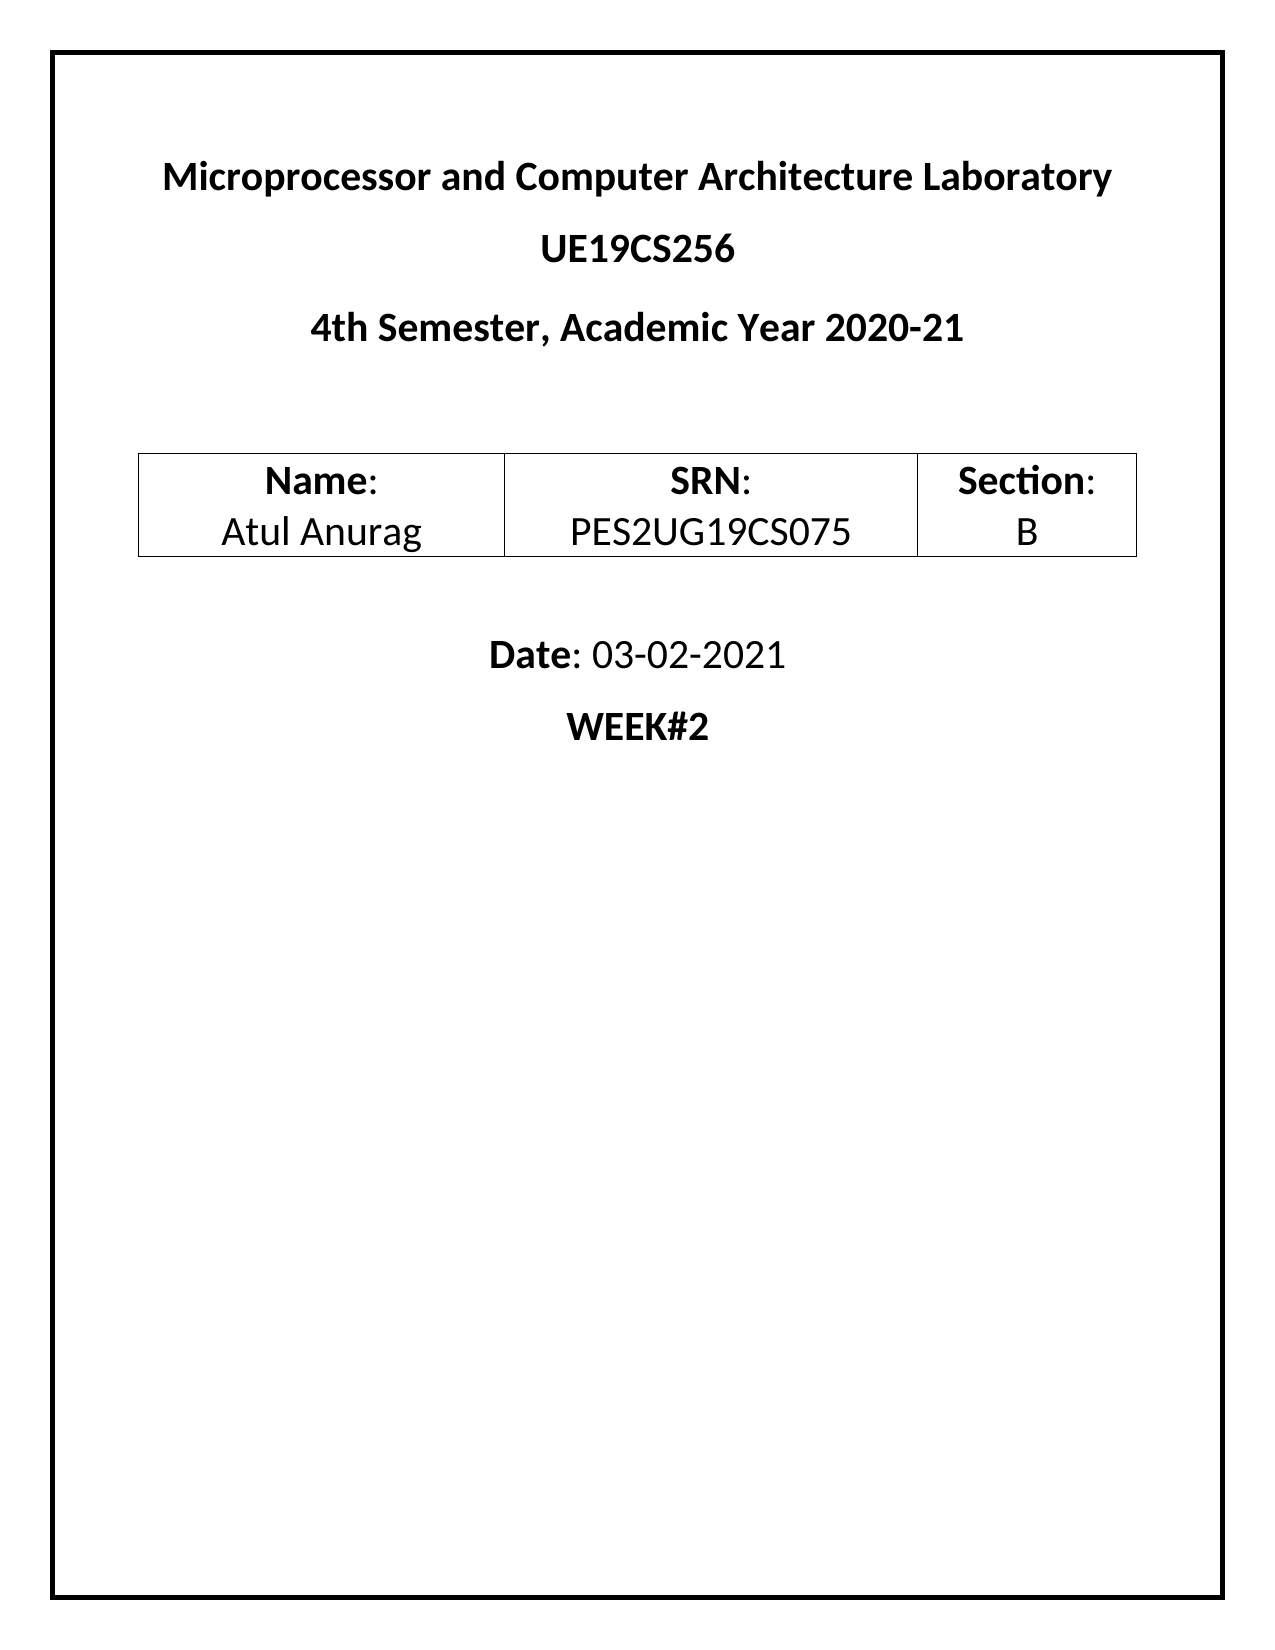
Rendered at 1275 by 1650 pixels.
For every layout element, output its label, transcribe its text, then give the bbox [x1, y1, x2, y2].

table_header Section: B [918, 454, 1136, 556]
text Microprocessor and Computer Architecture Laboratory [150, 150, 1125, 201]
text Date: 03-02-2021 [150, 628, 1125, 679]
text UE19CS256 [150, 222, 1125, 272]
table_header SRN: PES2UG19CS075 [505, 454, 917, 556]
text WEEK#2 [150, 700, 1125, 751]
text 4th Semester, Academic Year 2020-21 [150, 301, 1125, 352]
table_header Name: Atul Anurag [139, 454, 504, 556]
